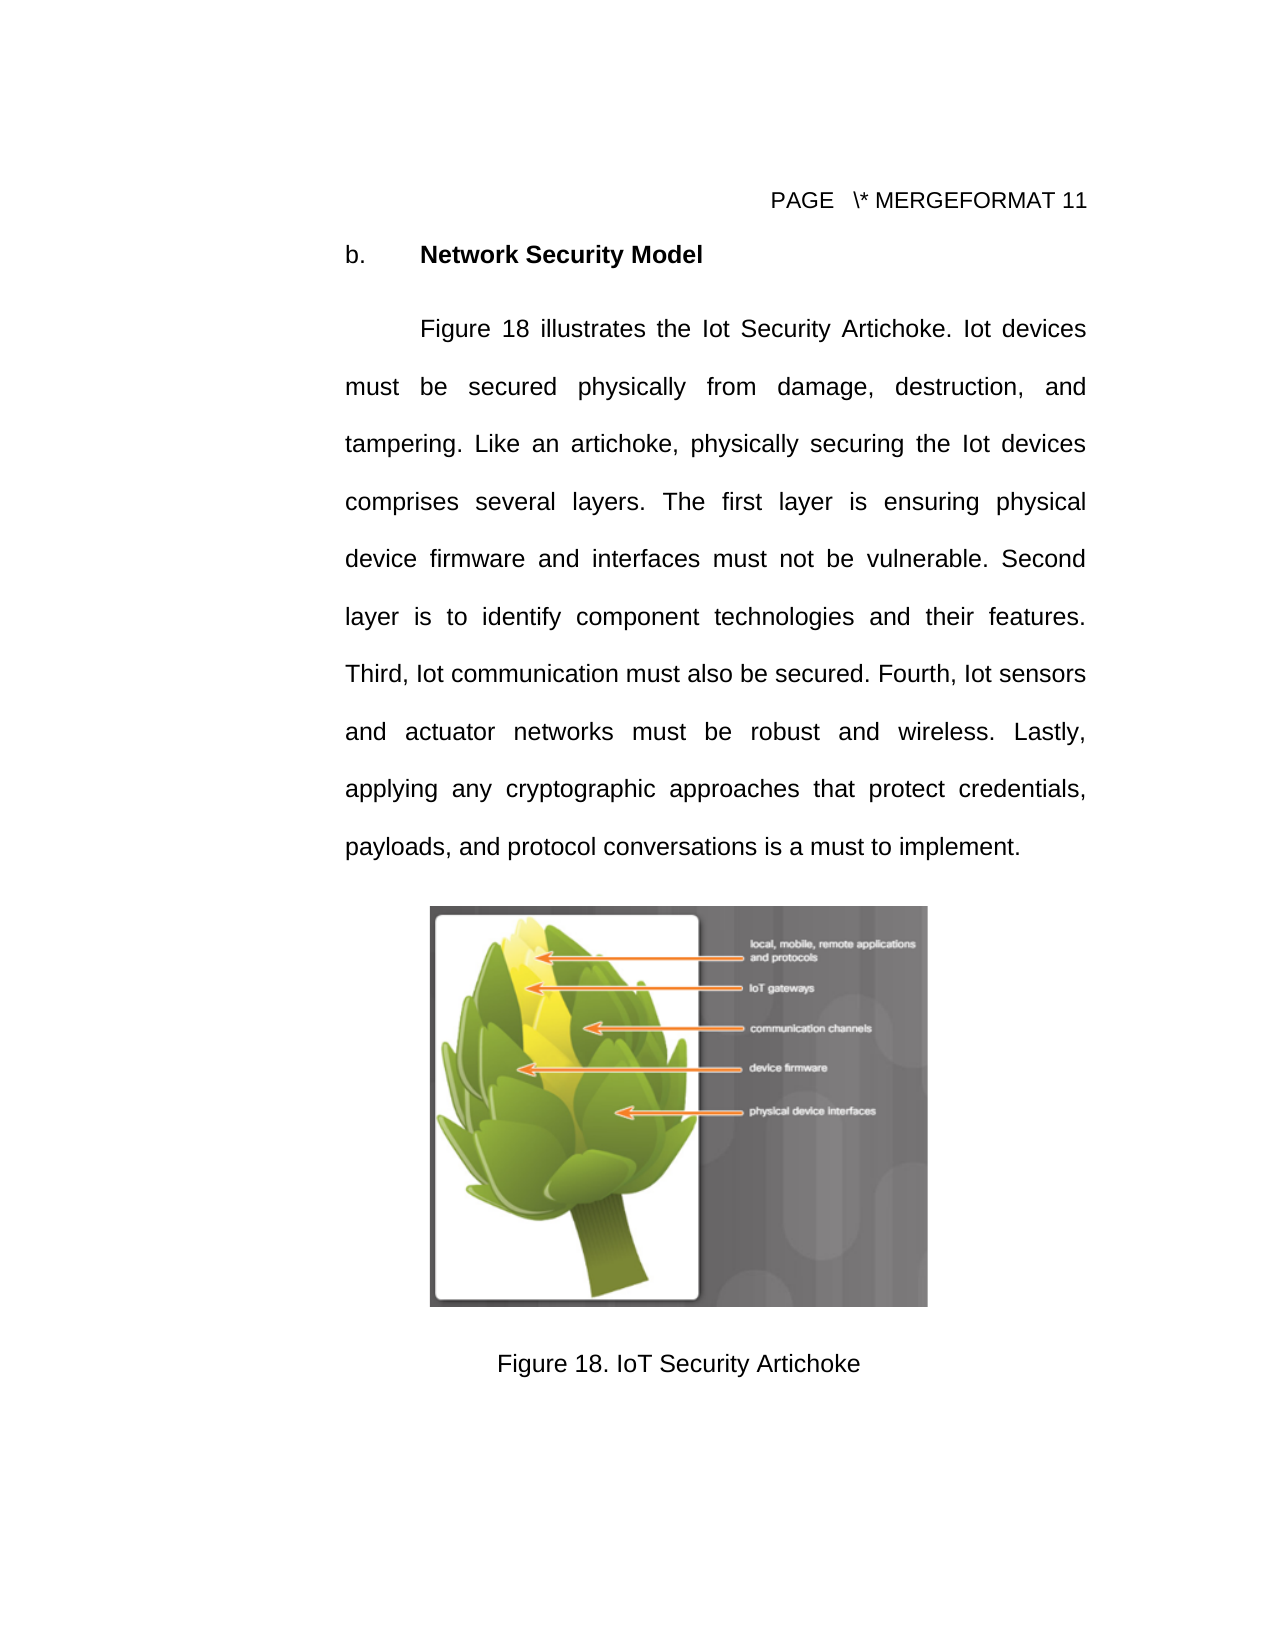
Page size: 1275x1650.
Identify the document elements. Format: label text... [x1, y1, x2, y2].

text Figure 18 illustrates the Iot Security Artichoke. Iot devices must be secured physically from damage, destruction, and tampering. Like an artichoke, physically securing the Iot devices comprises several layers. The first layer is ensuring physical device firmware and interfaces must not be vulnerable. Second layer is to identify component technologies and their features. Third, Iot communication must also be secured. Fourth, Iot sensors and actuator networks must be robust and wireless. Lastly, applying any cryptographic approaches that protect credentials, payloads, and protocol conversations is a must to implement. [345, 314, 1087, 861]
text Figure 18. IoT Security Artichoke [270, 1349, 1087, 1378]
picture [429, 906, 928, 1307]
list Network Security Model [270, 240, 1087, 269]
